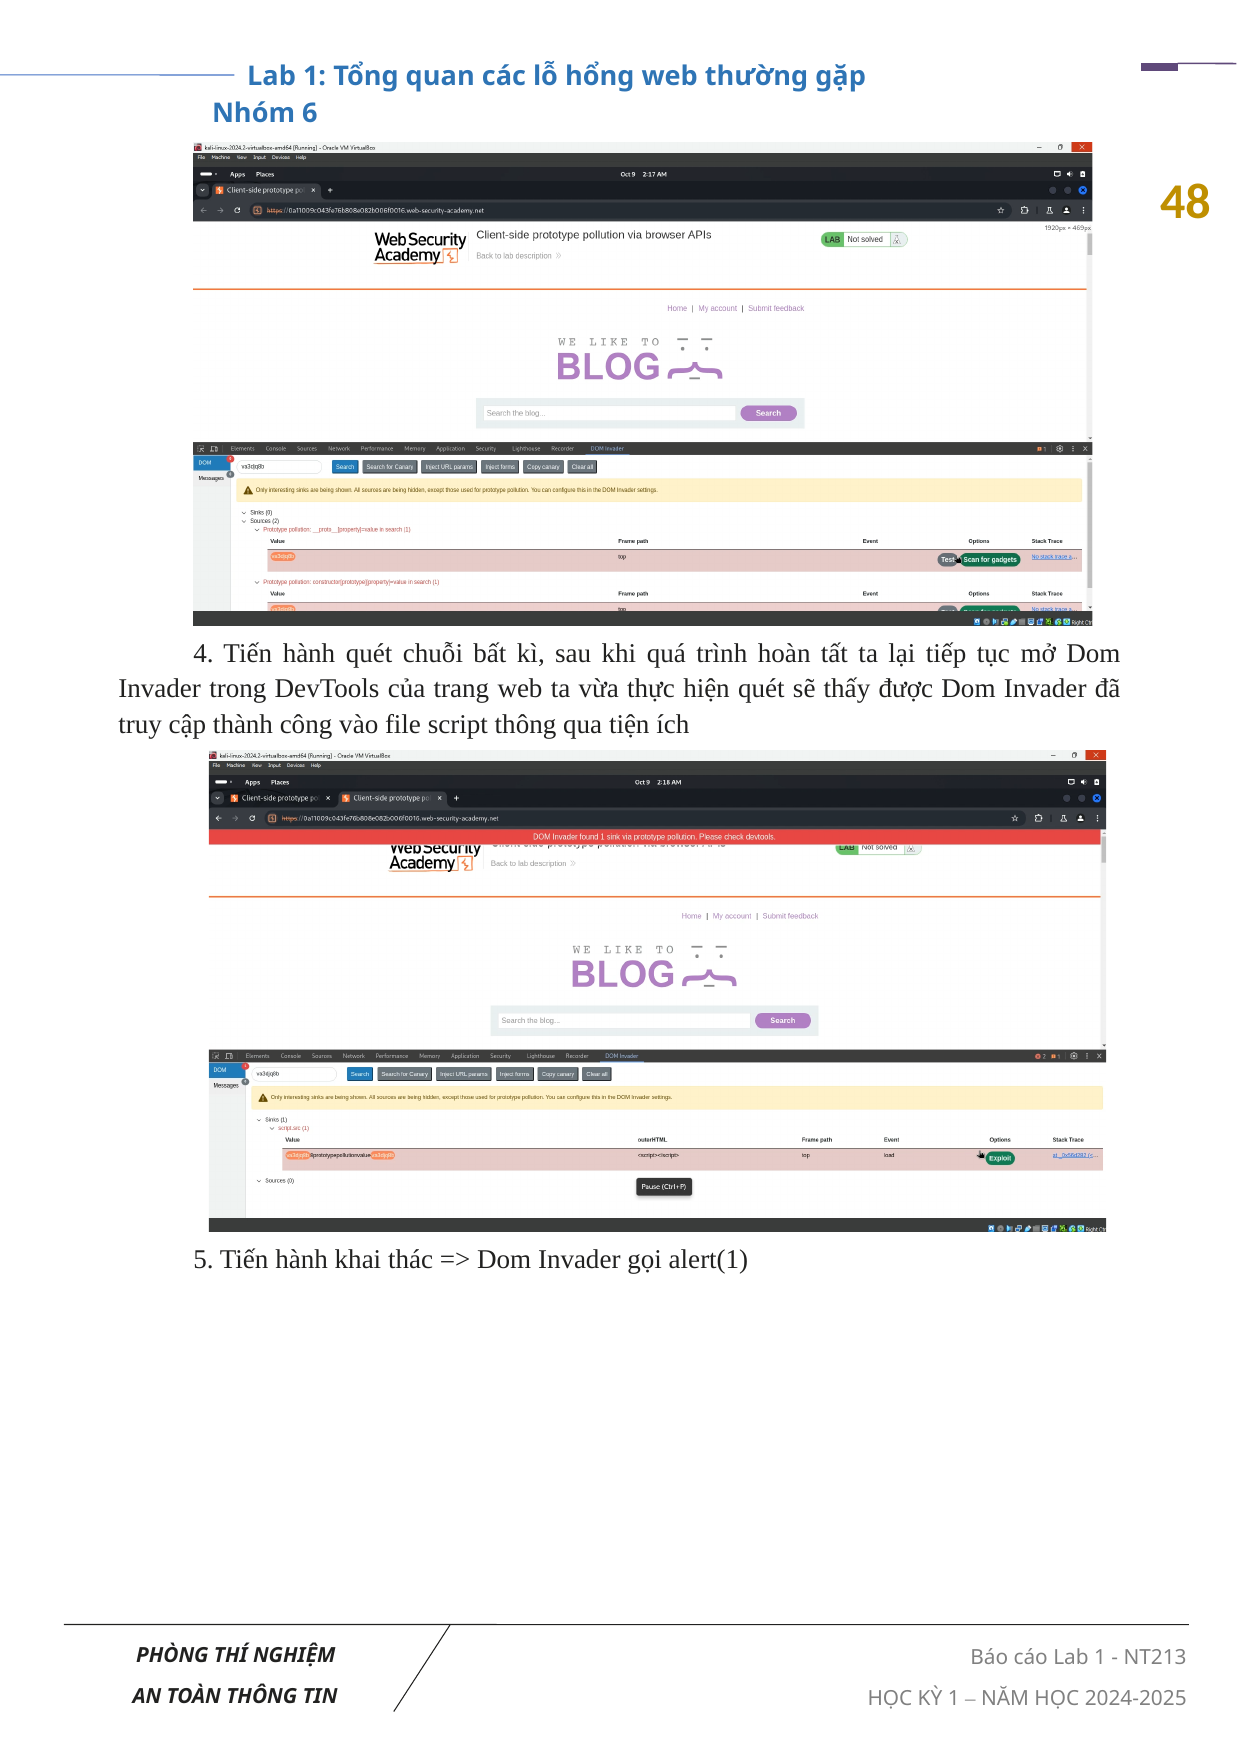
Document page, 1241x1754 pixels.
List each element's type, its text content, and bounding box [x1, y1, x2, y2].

text 4. Tiến hành quét chuỗi bất kì, sau khi quá trình hoàn tất ta lại tiếp tục mở Dom Invader trong DevTools của trang web ta vừa thực hiện quét sẽ thấy được Dom Invader đã truy cập thành công vào file script thông qua tiện ích [118, 637, 1122, 739]
picture [193, 142, 1093, 626]
picture [208, 750, 1107, 1232]
text 5. Tiến hành khai thác => Dom Invader gọi alert(1) [118, 1243, 1122, 1274]
